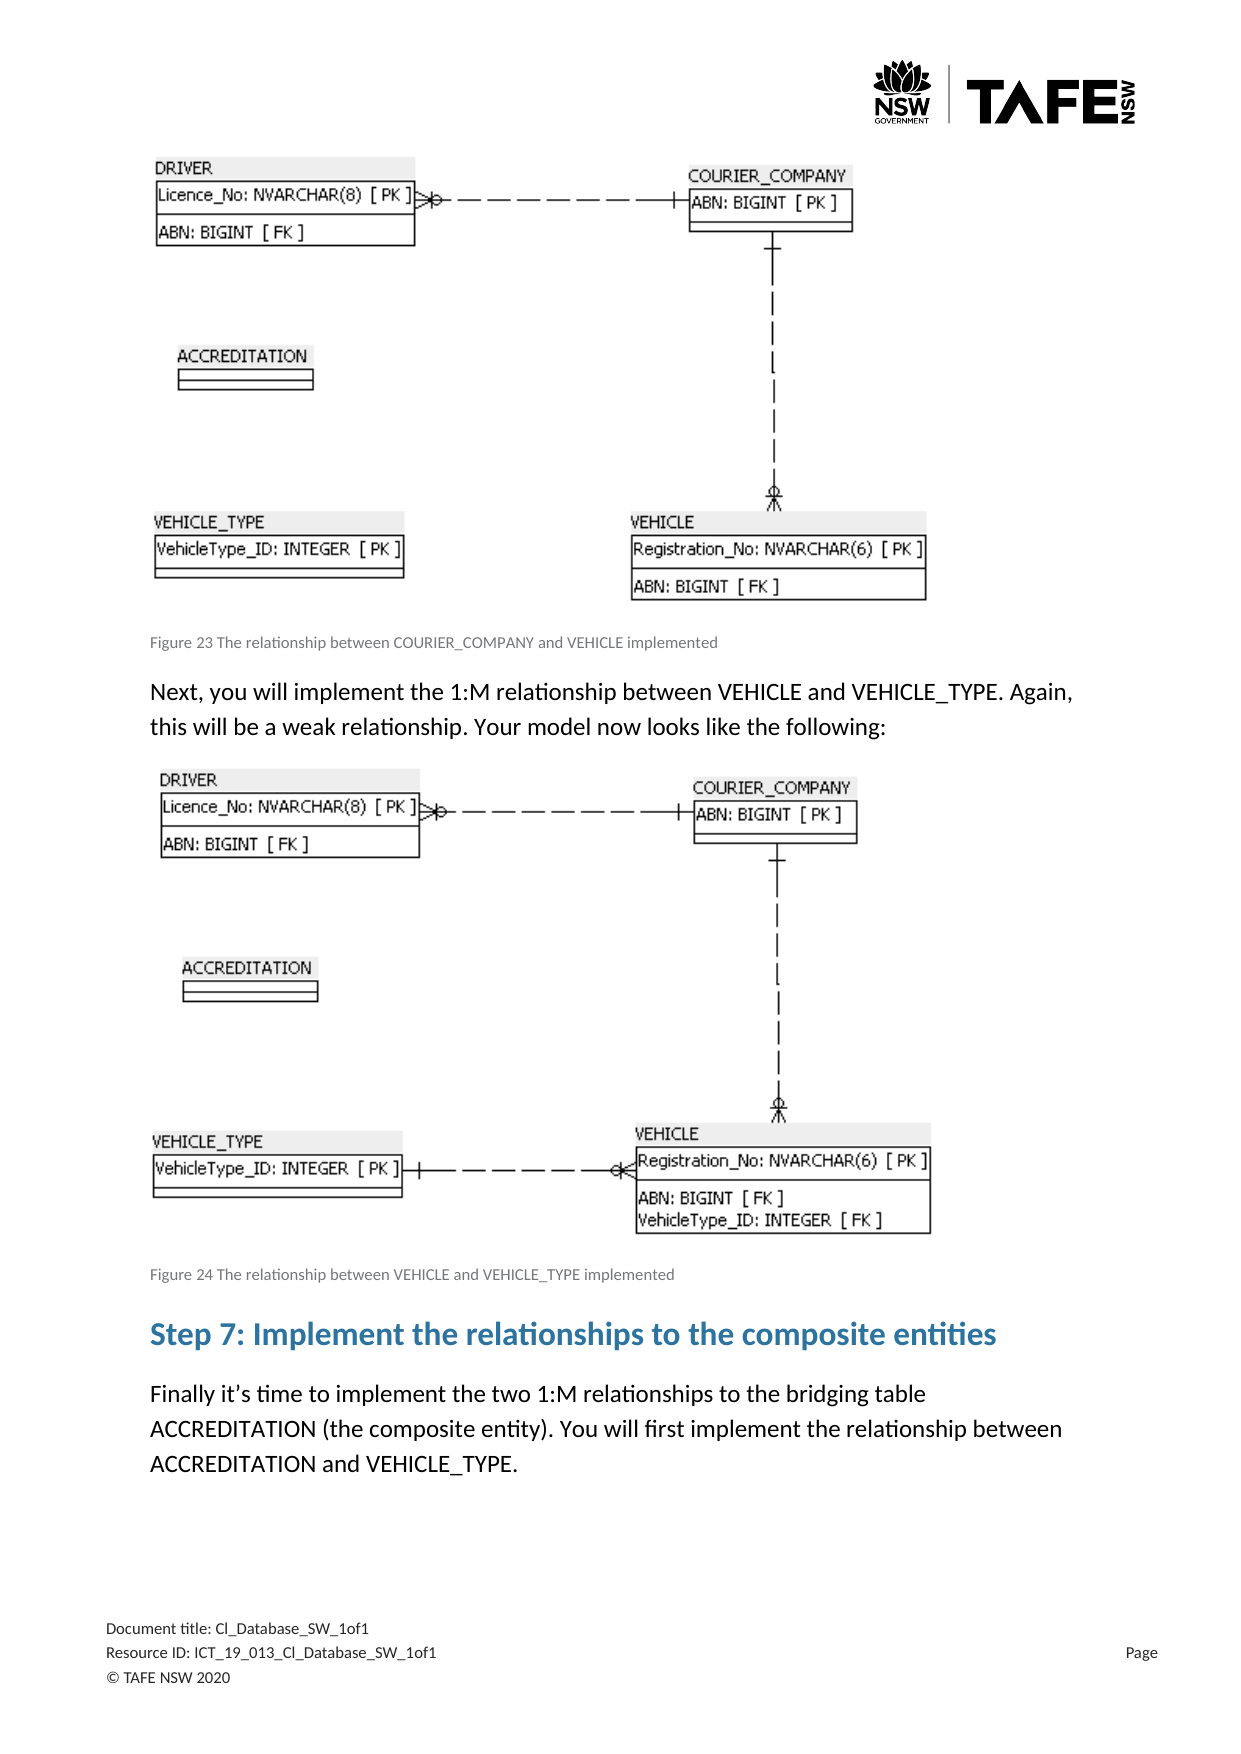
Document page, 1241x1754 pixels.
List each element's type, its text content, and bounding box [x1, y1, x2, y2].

picture [873, 59, 1135, 125]
text Finally it’s time to implement the two 1:M relationships to the bridging table ACCREDITATION (the composite entity). You will first implement the relationship between ACCREDITATION and VEHICLE_TYPE. [150, 1378, 1090, 1479]
subtitle Step 7: Implement the relationships to the composite entities [150, 1313, 1090, 1353]
picture [150, 767, 936, 1239]
text Next, you will implement the 1:M relationship between VEHICLE and VEHICLE_TYPE. Again, this will be a weak relationship. Your model now looks like the following: [150, 676, 1090, 742]
picture [150, 152, 933, 607]
